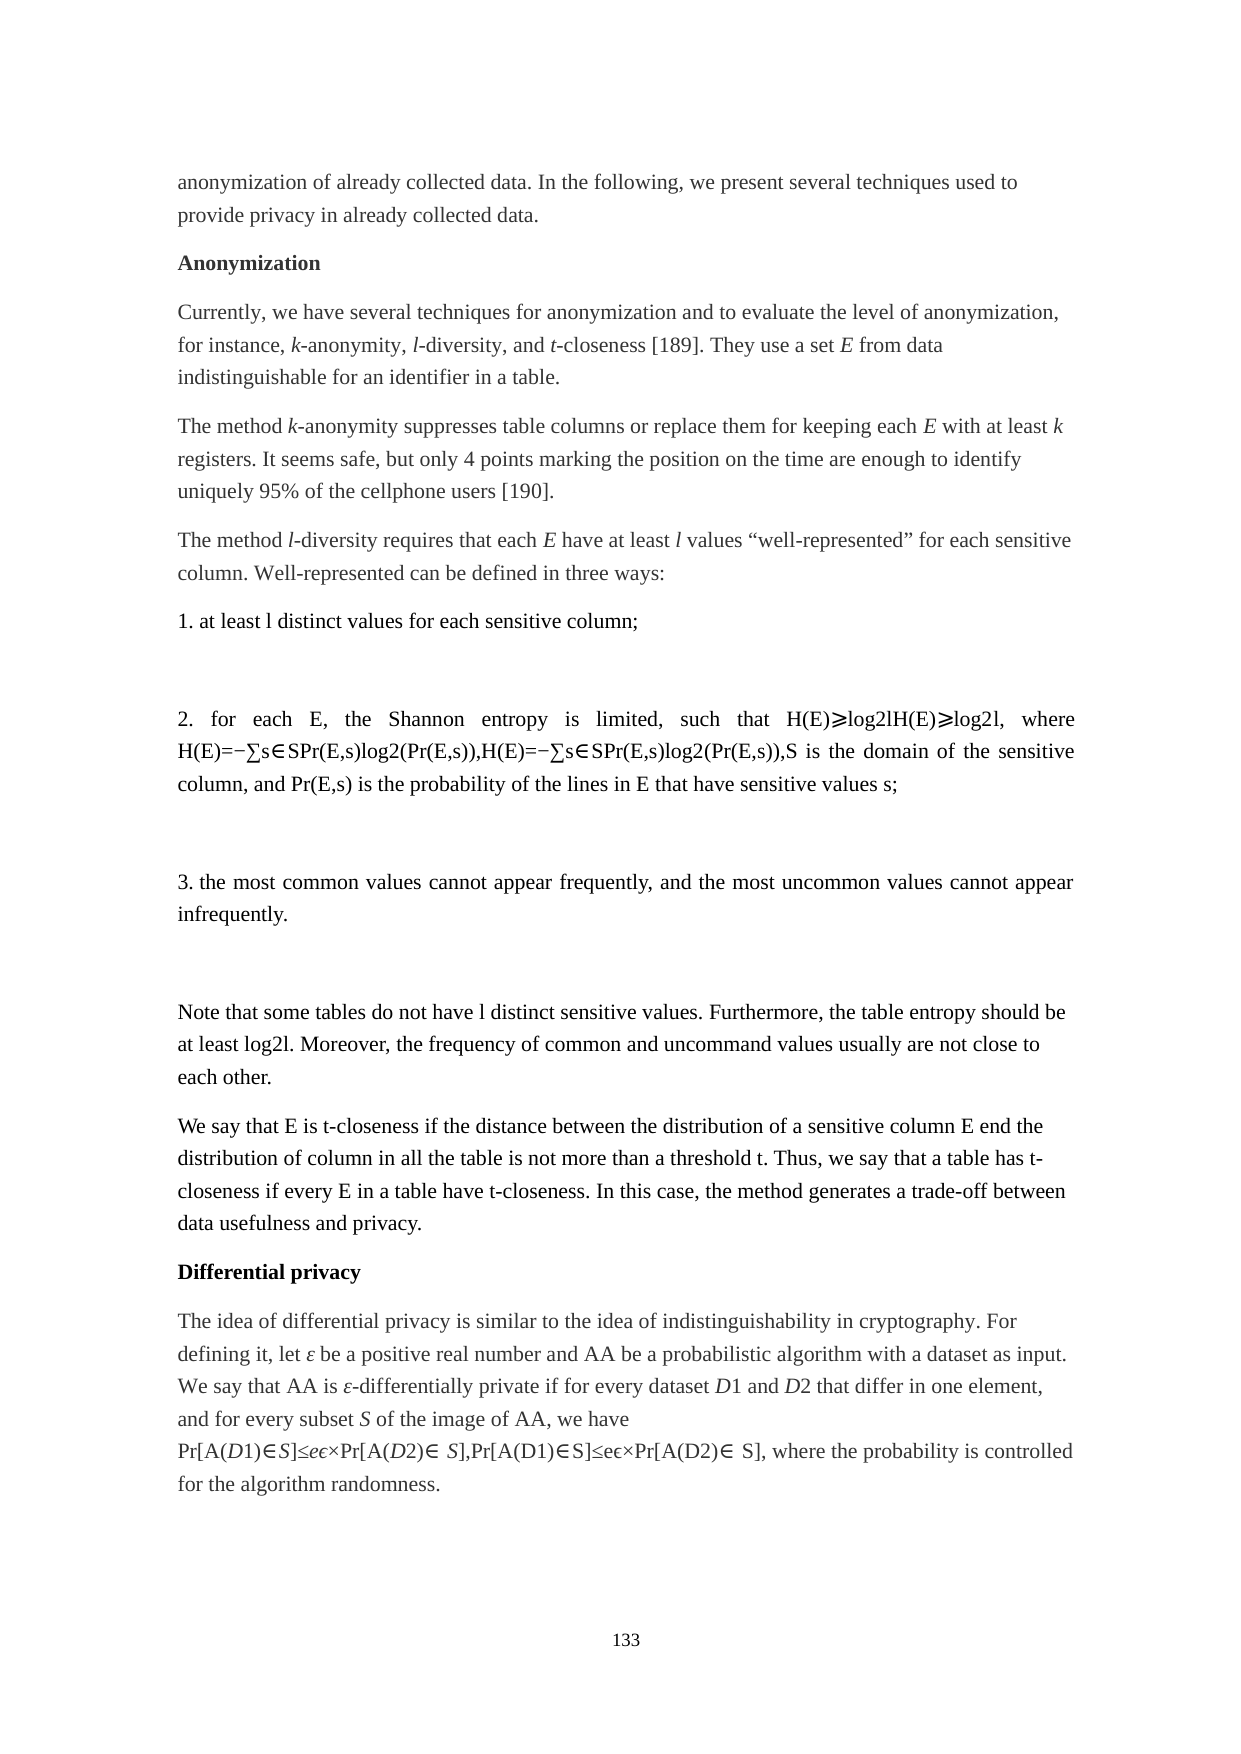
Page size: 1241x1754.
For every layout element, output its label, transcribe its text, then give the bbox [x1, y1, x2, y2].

text The idea of differential privacy is similar to the idea of indistinguishability in cryptography. For defining it, let ε be a positive real number and AA be a probabilistic algorithm with a dataset as input. We say that AA is ε-differentially private if for every dataset D1 and D2 that differ in one element, and for every subset S of the image of AA, we have Pr[A(D1)∈S]≤eϵ×Pr[A(D2)∈ S],Pr[A(D1)∈S]≤eϵ×Pr[A(D2)∈ S], where the probability is controlled for the algorithm randomness. [177, 1304, 1075, 1499]
text The method l-diversity requires that each E have at least l values “well-represented” for each sensitive column. Well-represented can be defined in three ways: [177, 523, 1075, 588]
text Anonymization [177, 247, 1075, 279]
text We say that E is t-closeness if the distance between the distribution of a sensitive column E end the distribution of column in all the table is not more than a threshold t. Thus, we say that a table has t-closeness if every E in a table have t-closeness. In this case, the method generates a trade-off between data usefulness and privacy. [177, 1109, 1075, 1239]
text Differential privacy [177, 1256, 1075, 1288]
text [177, 165, 1075, 230]
text Note that some tables do not have l distinct sensitive values. Furthermore, the table entropy should be at least log2l. Moreover, the frequency of common and uncommand values usually are not close to each other. [177, 995, 1075, 1093]
text 1. at least l distinct values for each sensitive column; [177, 605, 1075, 637]
text Currently, we have several techniques for anonymization and to evaluate the level of anonymization, for instance, k-anonymity, l-diversity, and t-closeness [189]. They use a set E from data indistinguishable for an identifier in a table. [177, 296, 1075, 393]
text 2. for each E, the Shannon entropy is limited, such that H(E)⩾log2lH(E)⩾log2⁡l, where H(E)=−∑s∈SPr(E,s)log2(Pr(E,s)),H(E)=−∑s∈SPr(E,s)log2⁡(Pr(E,s)),S is the domain of the sensitive column, and Pr(E,s) is the probability of the lines in E that have sensitive values s; [177, 702, 1075, 800]
text The method k-anonymity suppresses table columns or replace them for keeping each E with at least k registers. It seems safe, but only 4 points marking the position on the time are enough to identify uniquely 95% of the cellphone users [190]. [177, 409, 1075, 507]
list the most common values cannot appear frequently, and the most uncommon values cannot appear infrequently. [177, 865, 1075, 930]
